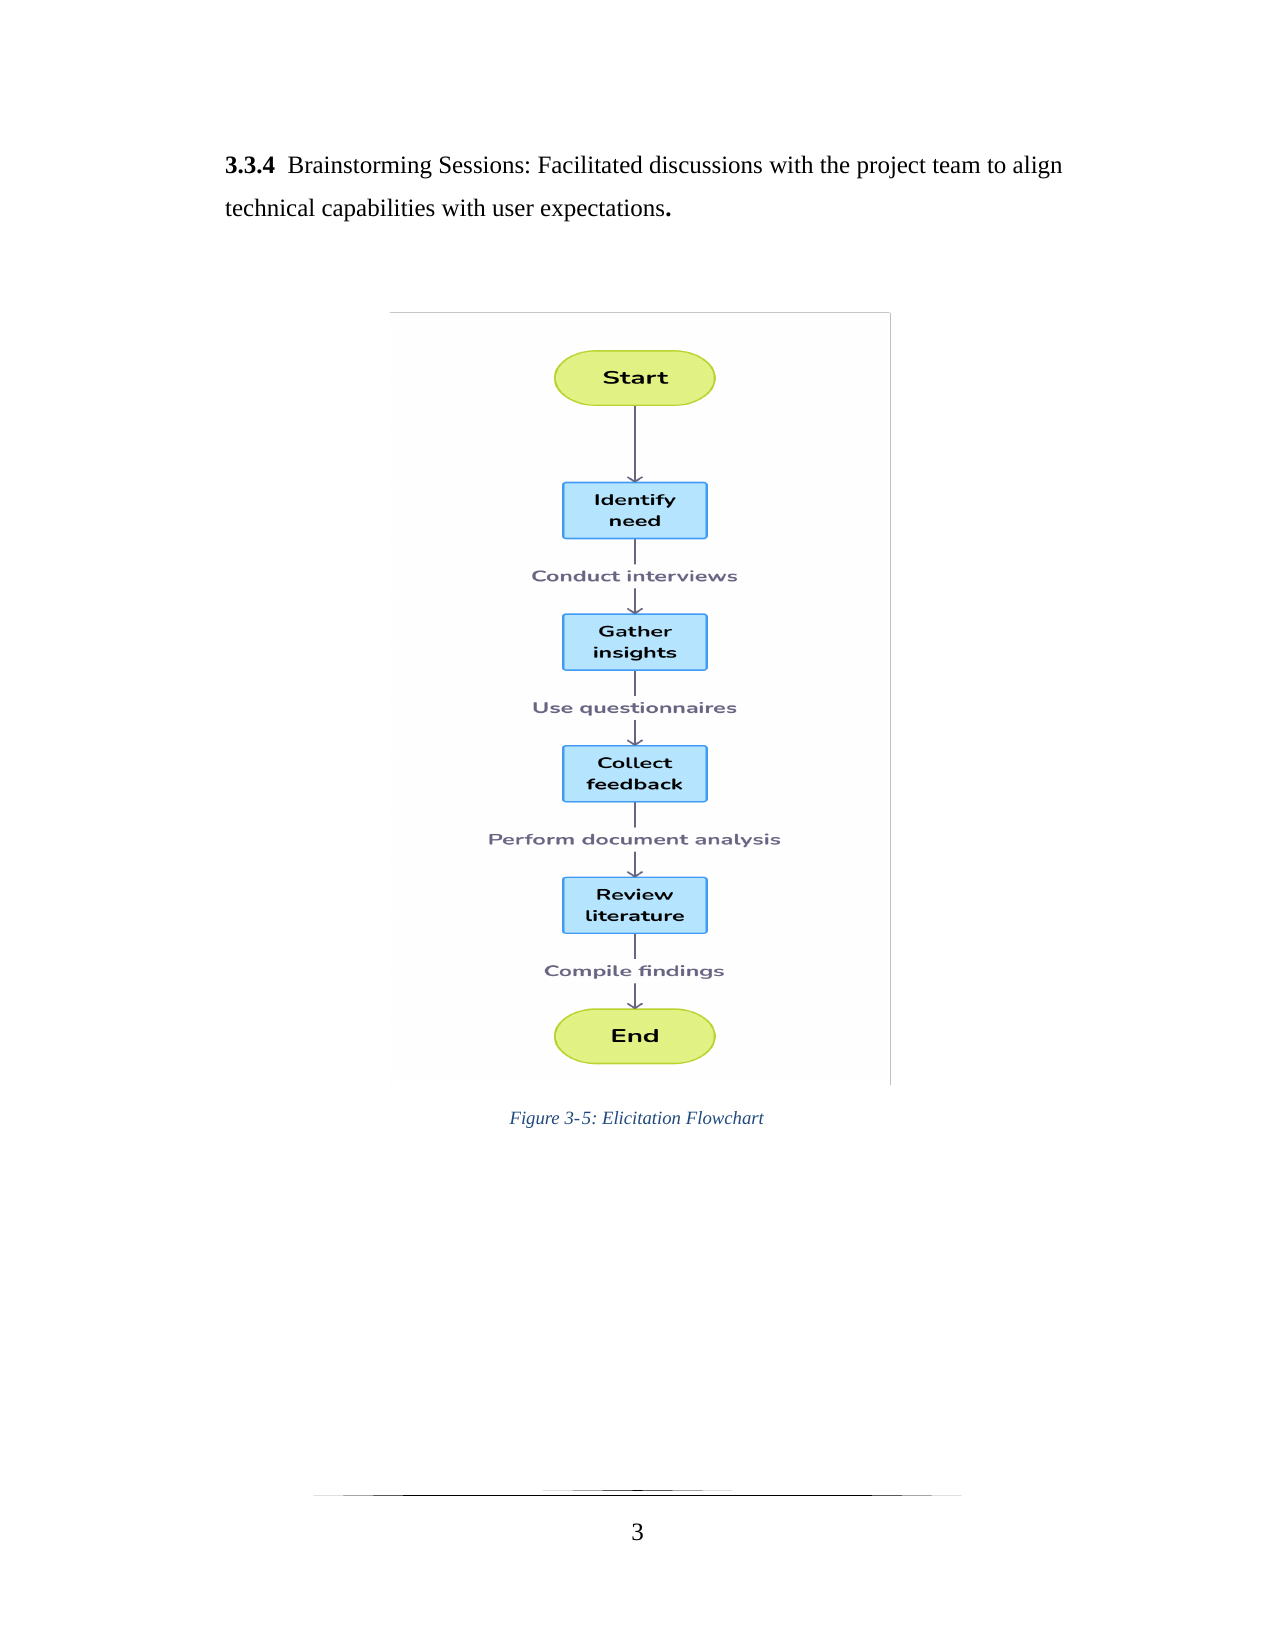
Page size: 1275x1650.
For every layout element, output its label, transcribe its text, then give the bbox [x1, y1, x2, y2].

subtitle Brainstorming Sessions: Facilitated discussions with the project team to align technical capabilities with user expectations. [225, 150, 1125, 222]
picture [375, 303, 904, 1087]
